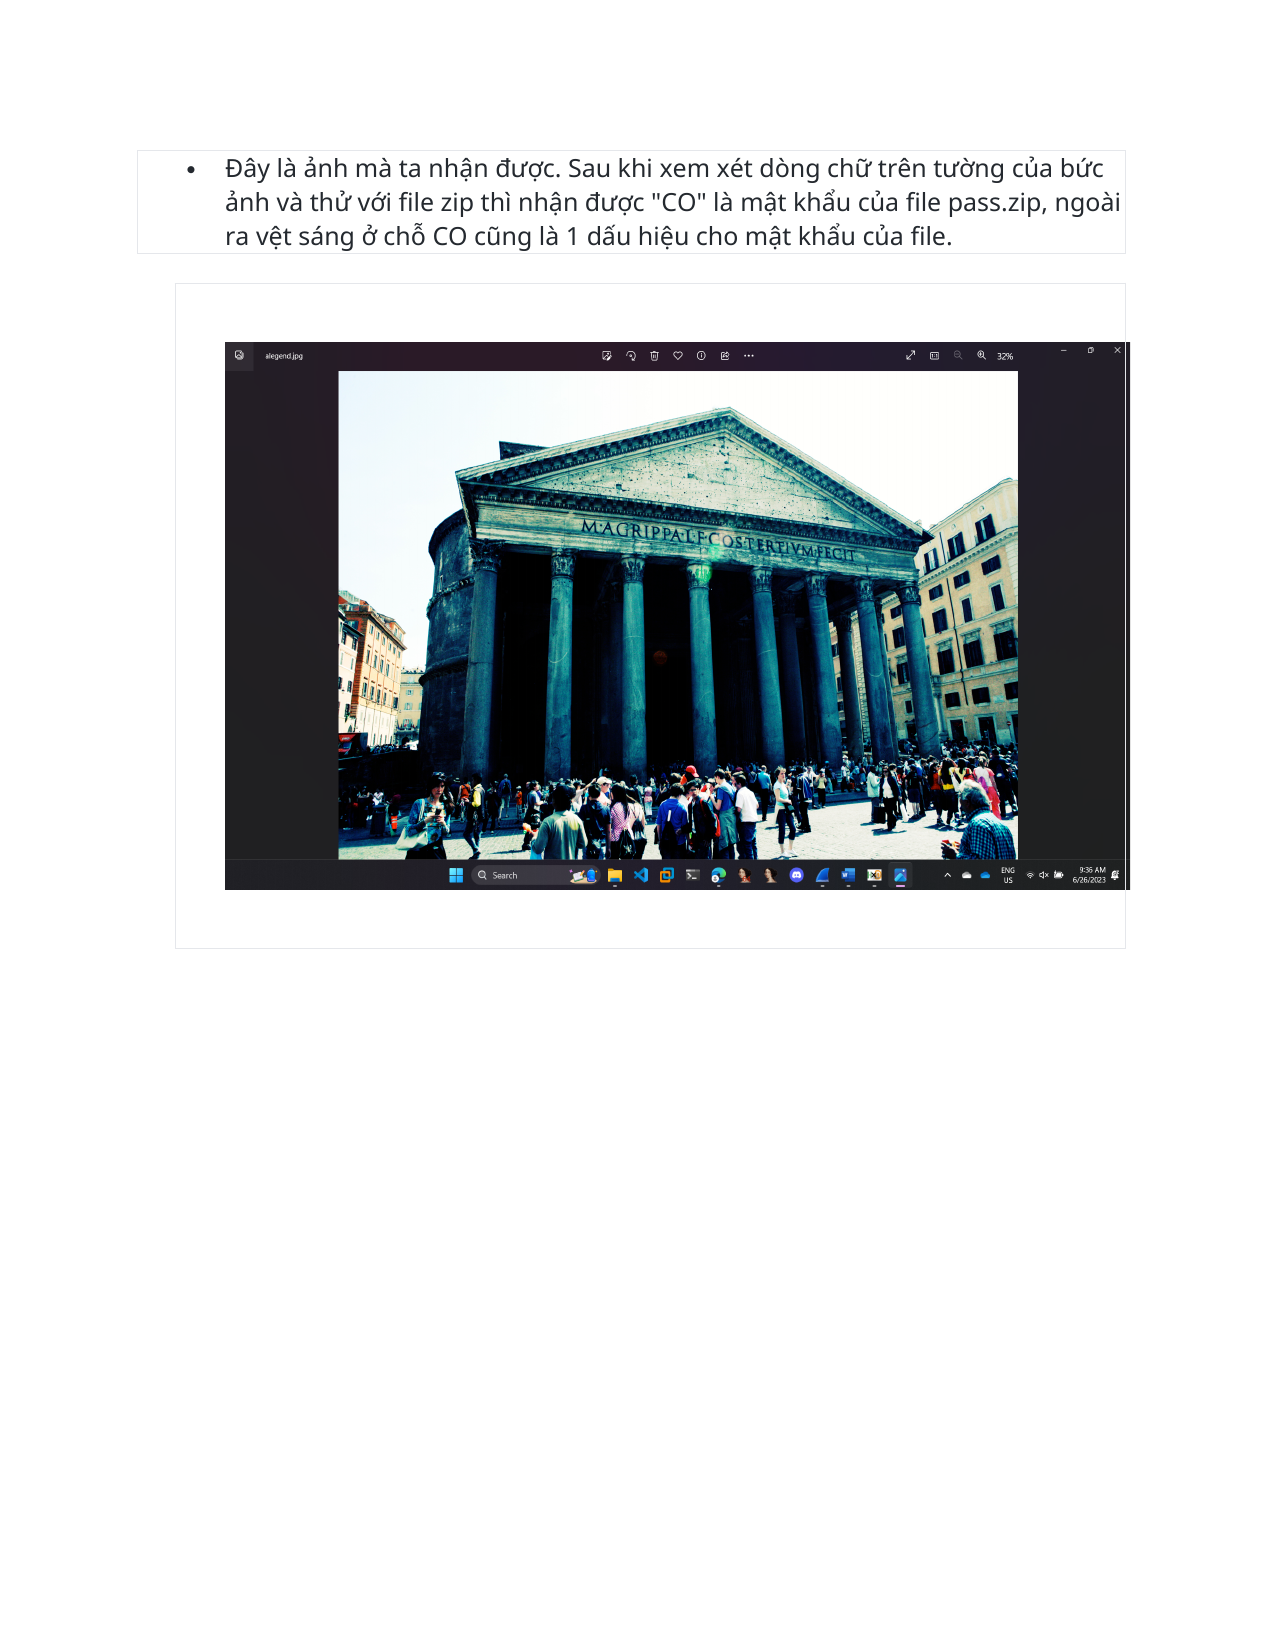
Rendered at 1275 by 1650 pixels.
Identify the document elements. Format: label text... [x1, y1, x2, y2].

picture [225, 342, 1125, 890]
list Đây là ảnh mà ta nhận được. Sau khi xem xét dòng chữ trên tường của bức ảnh và thử với file zip thì nhận được "CO" là mật khẩu của file pass.zip, ngoài ra vệt sáng ở chỗ CO cũng là 1 dấu hiệu cho mật khẩu của file. [138, 151, 1125, 253]
picture [1126, 342, 1130, 890]
